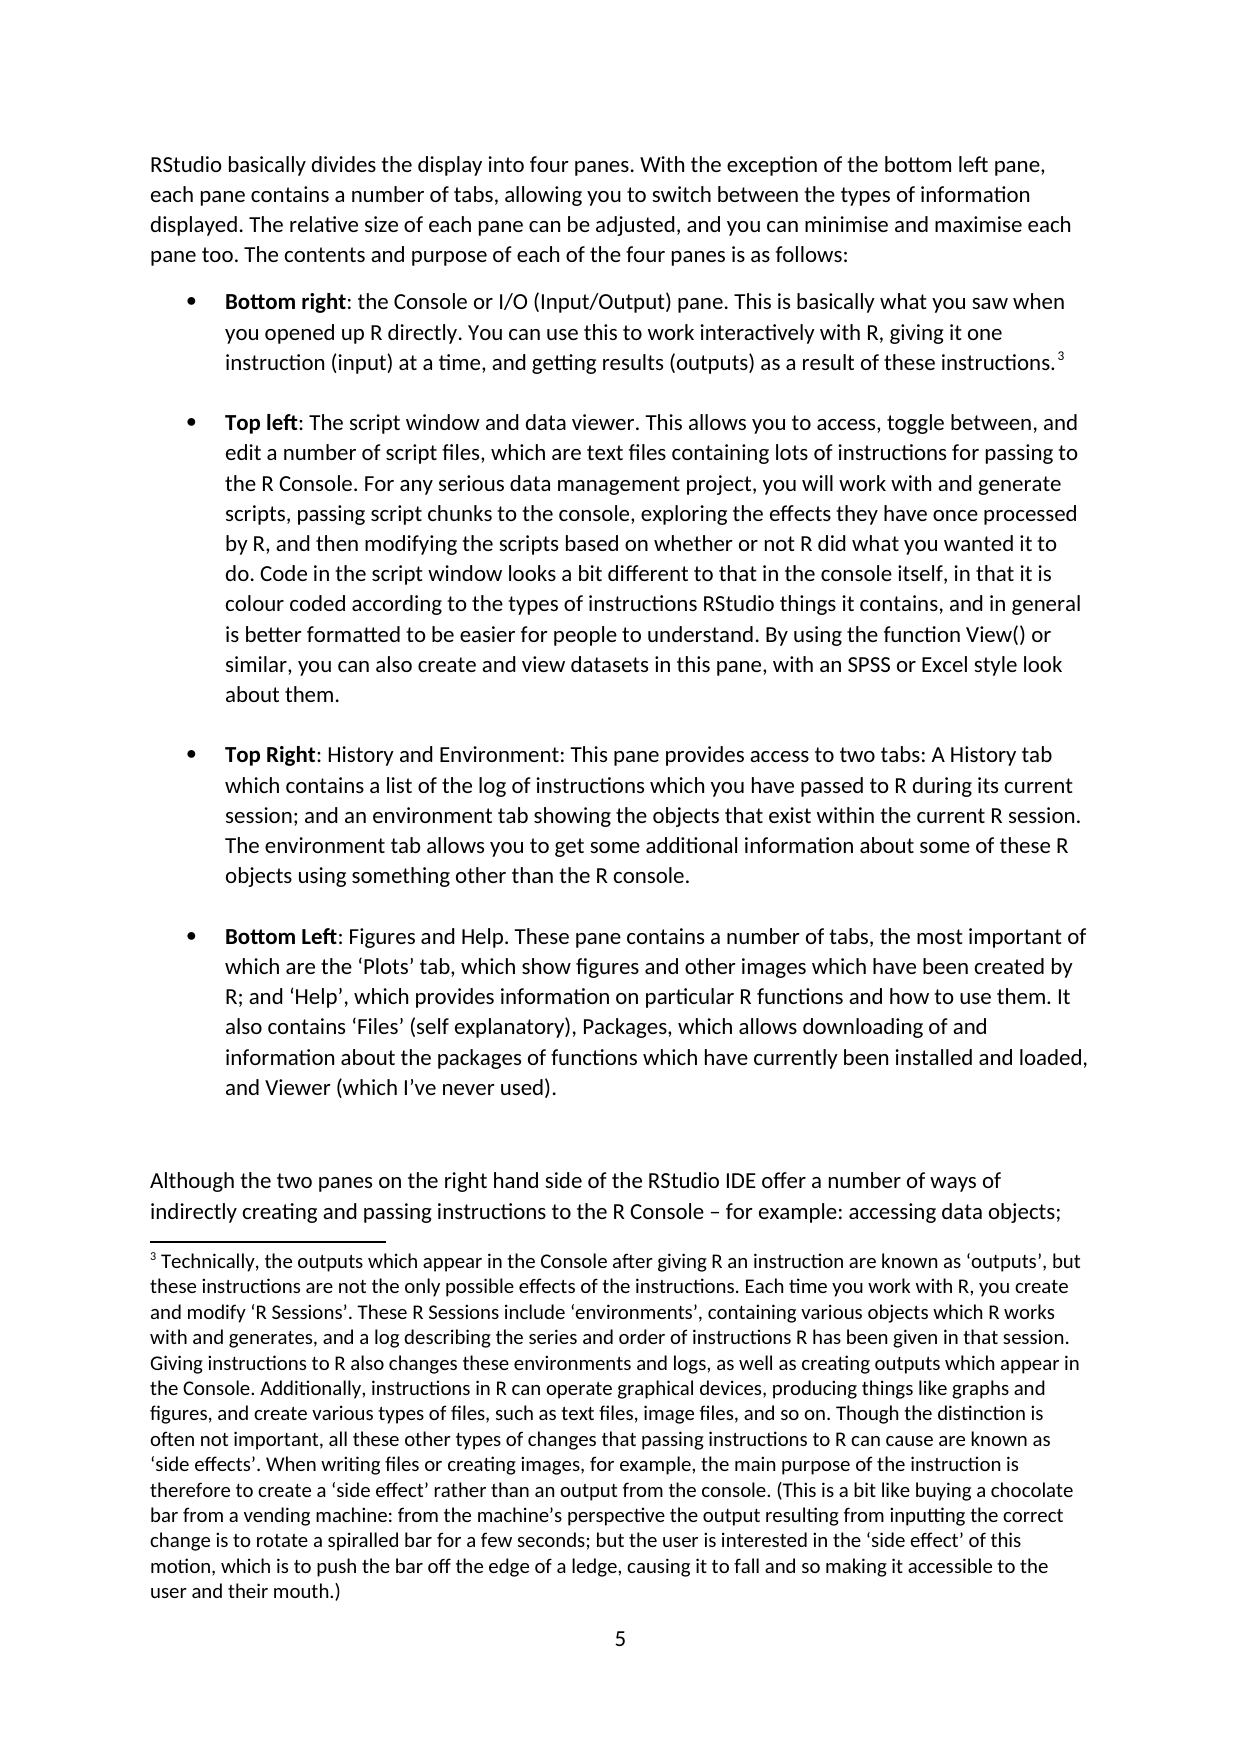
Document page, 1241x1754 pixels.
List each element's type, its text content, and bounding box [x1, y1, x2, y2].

list Bottom right: the Console or I/O (Input/Output) pane. This is basically what you saw when you opened up R directly. You can use this to work interactively with R, giving it one instruction (input) at a time, and getting results (outputs) as a result of these instructions. [187, 287, 1090, 376]
text Although the two panes on the right hand side of the RStudio IDE offer a number of ways of indirectly creating and passing instructions to the R Console – for example: accessing data objects; installing and loading R packages and libraries – it is important to be able to know how to construct these instructions without depending on these interfaces. Instead, if something is required to complete a data management process, you should get into the habit of including those instructions in the scripts. [150, 1167, 1090, 1225]
list Top Right: History and Environment: This pane provides access to two tabs: A History tab which contains a list of the log of instructions which you have passed to R during its current session; and an environment tab showing the objects that exist within the current R session. The environment tab allows you to get some additional information about some of these R objects using something other than the R console. [187, 741, 1090, 889]
list Top left: The script window and data viewer. This allows you to access, toggle between, and edit a number of script files, which are text files containing lots of instructions for passing to the R Console. For any serious data management project, you will work with and generate scripts, passing script chunks to the console, exploring the effects they have once processed by R, and then modifying the scripts based on whether or not R did what you wanted it to do. Code in the script window looks a bit different to that in the console itself, in that it is colour coded according to the types of instructions RStudio things it contains, and in general is better formatted to be easier for people to understand. By using the function View() or similar, you can also create and view datasets in this pane, with an SPSS or Excel style look about them. [187, 408, 1090, 708]
list Bottom Left: Figures and Help. These pane contains a number of tabs, the most important of which are the ‘Plots’ tab, which show figures and other images which have been created by R; and ‘Help’, which provides information on particular R functions and how to use them. It also contains ‘Files’ (self explanatory), Packages, which allows downloading of and information about the packages of functions which have currently been installed and loaded, and Viewer (which I’ve never used). [187, 922, 1090, 1101]
text RStudio basically divides the display into four panes. With the exception of the bottom left pane, each pane contains a number of tabs, allowing you to switch between the types of information displayed. The relative size of each pane can be adjusted, and you can minimise and maximise each pane too. The contents and purpose of each of the four panes is as follows: [150, 150, 1090, 269]
